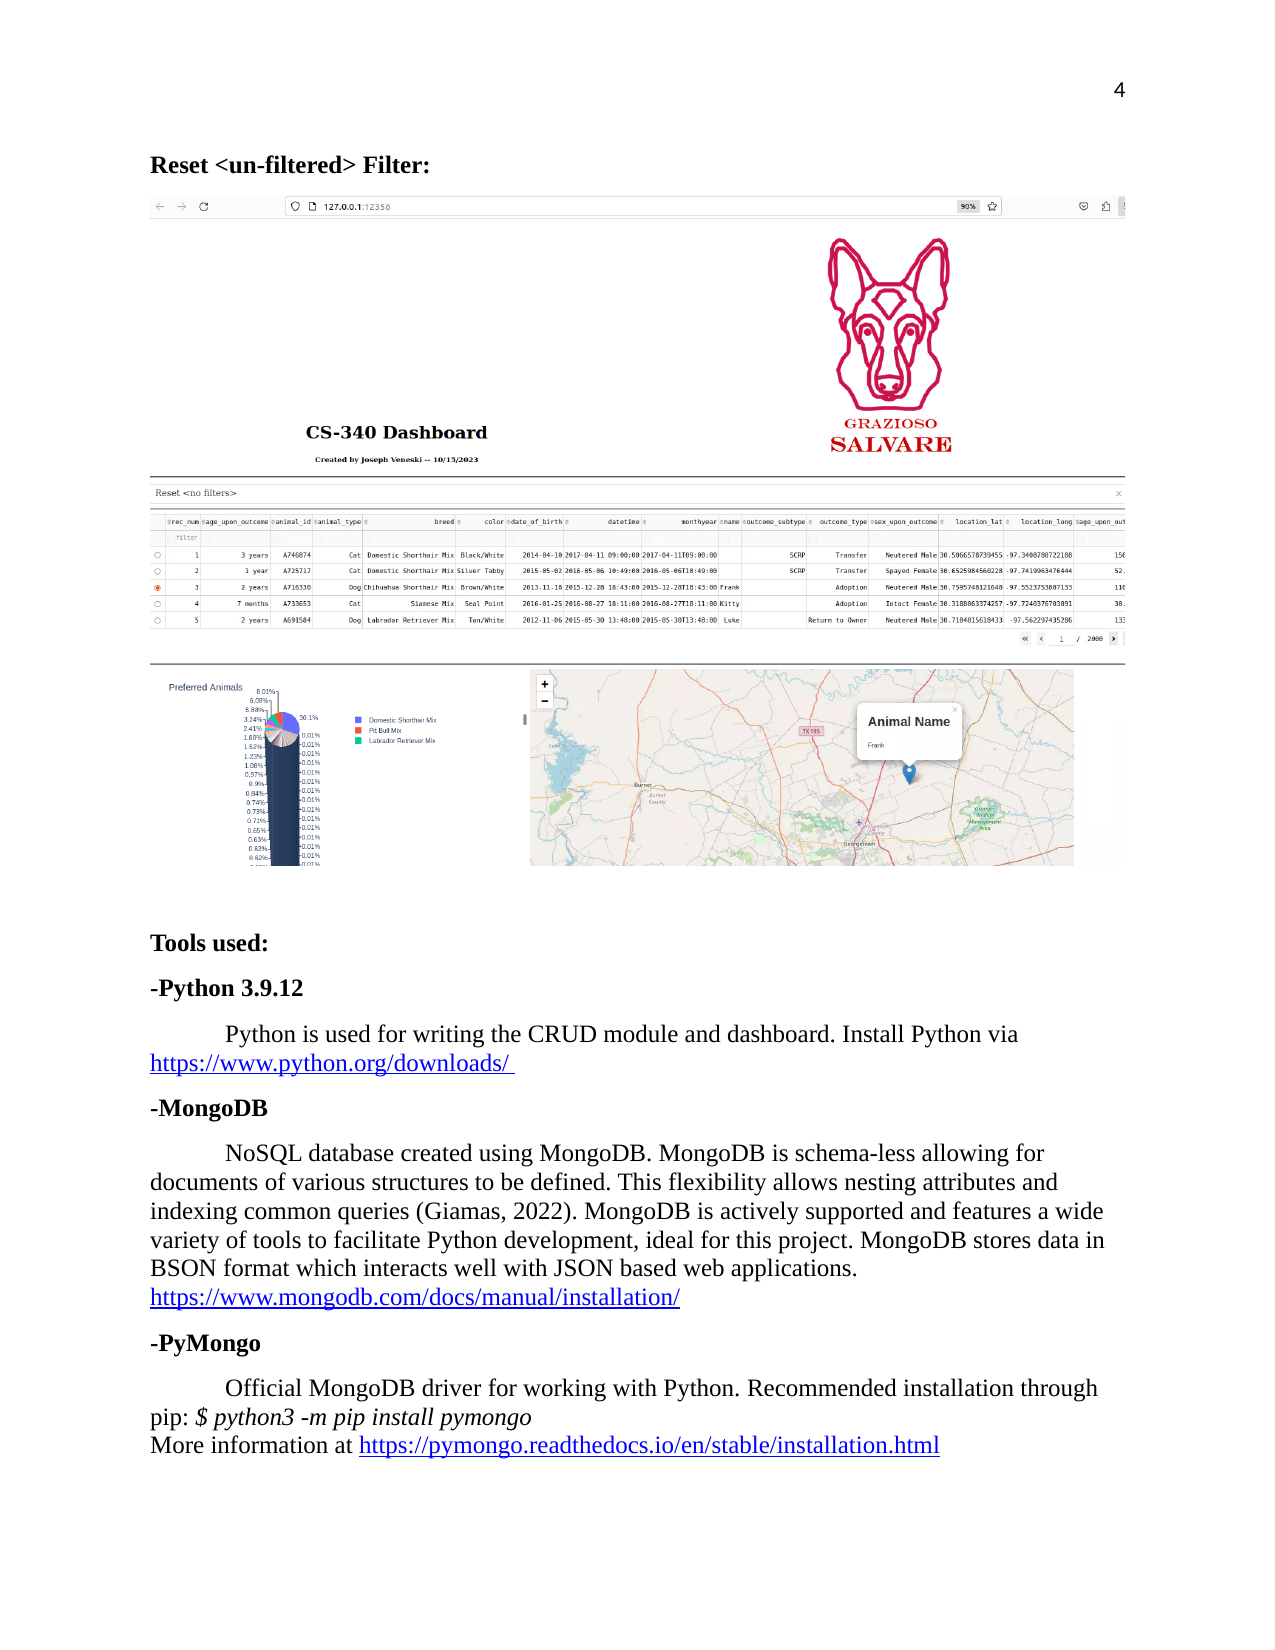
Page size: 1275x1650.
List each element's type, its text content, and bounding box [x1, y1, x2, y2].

text -Python 3.9.12 [150, 973, 1125, 1002]
text NoSQL database created using MongoDB. MongoDB is schema-less allowing for documents of various structures to be defined. This flexibility allows nesting attributes and indexing common queries (Giamas, 2022). MongoDB is actively supported and features a wide variety of tools to facilitate Python development, ideal for this project. MongoDB stores data in BSON format which interacts well with JSON based web applications. https://www.mongodb.com/docs/manual/installation/ [150, 1138, 1125, 1311]
text -MongoDB [150, 1093, 1125, 1122]
text Official MongoDB driver for working with Python. Recommended installation through pip: $ python3 -m pip install pymongo [150, 1373, 1125, 1431]
text Tools used: [150, 928, 1125, 957]
text -PyMongo [150, 1328, 1125, 1356]
text More information at https://pymongo.readthedocs.io/en/stable/installation.html [150, 1431, 1125, 1459]
text Python is used for writing the CRUD module and dashboard. Install Python via https://www.python.org/downloads/ [150, 1019, 1125, 1076]
text Reset <un-filtered> Filter: [150, 150, 1125, 179]
picture [150, 195, 1125, 866]
